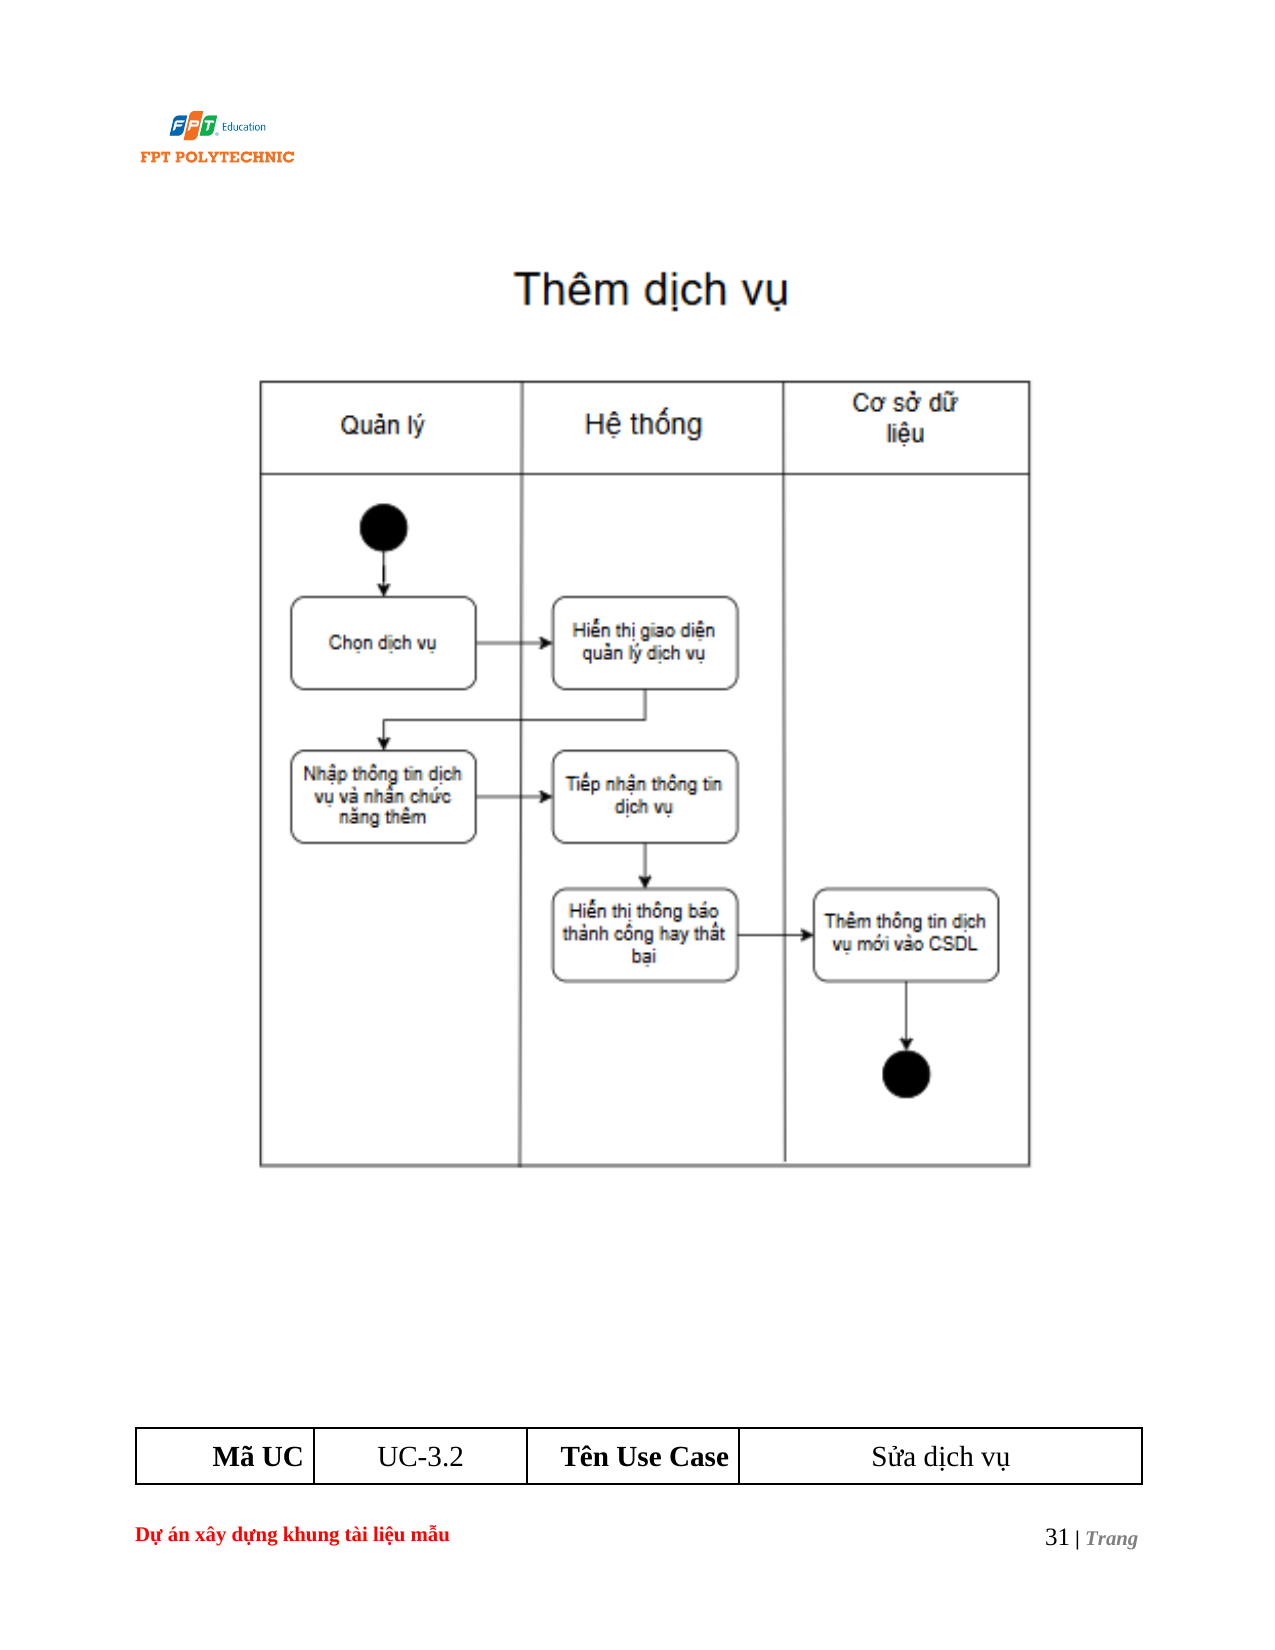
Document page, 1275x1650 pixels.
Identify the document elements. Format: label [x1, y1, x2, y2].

picture [135, 203, 1168, 1283]
picture [135, 103, 299, 175]
